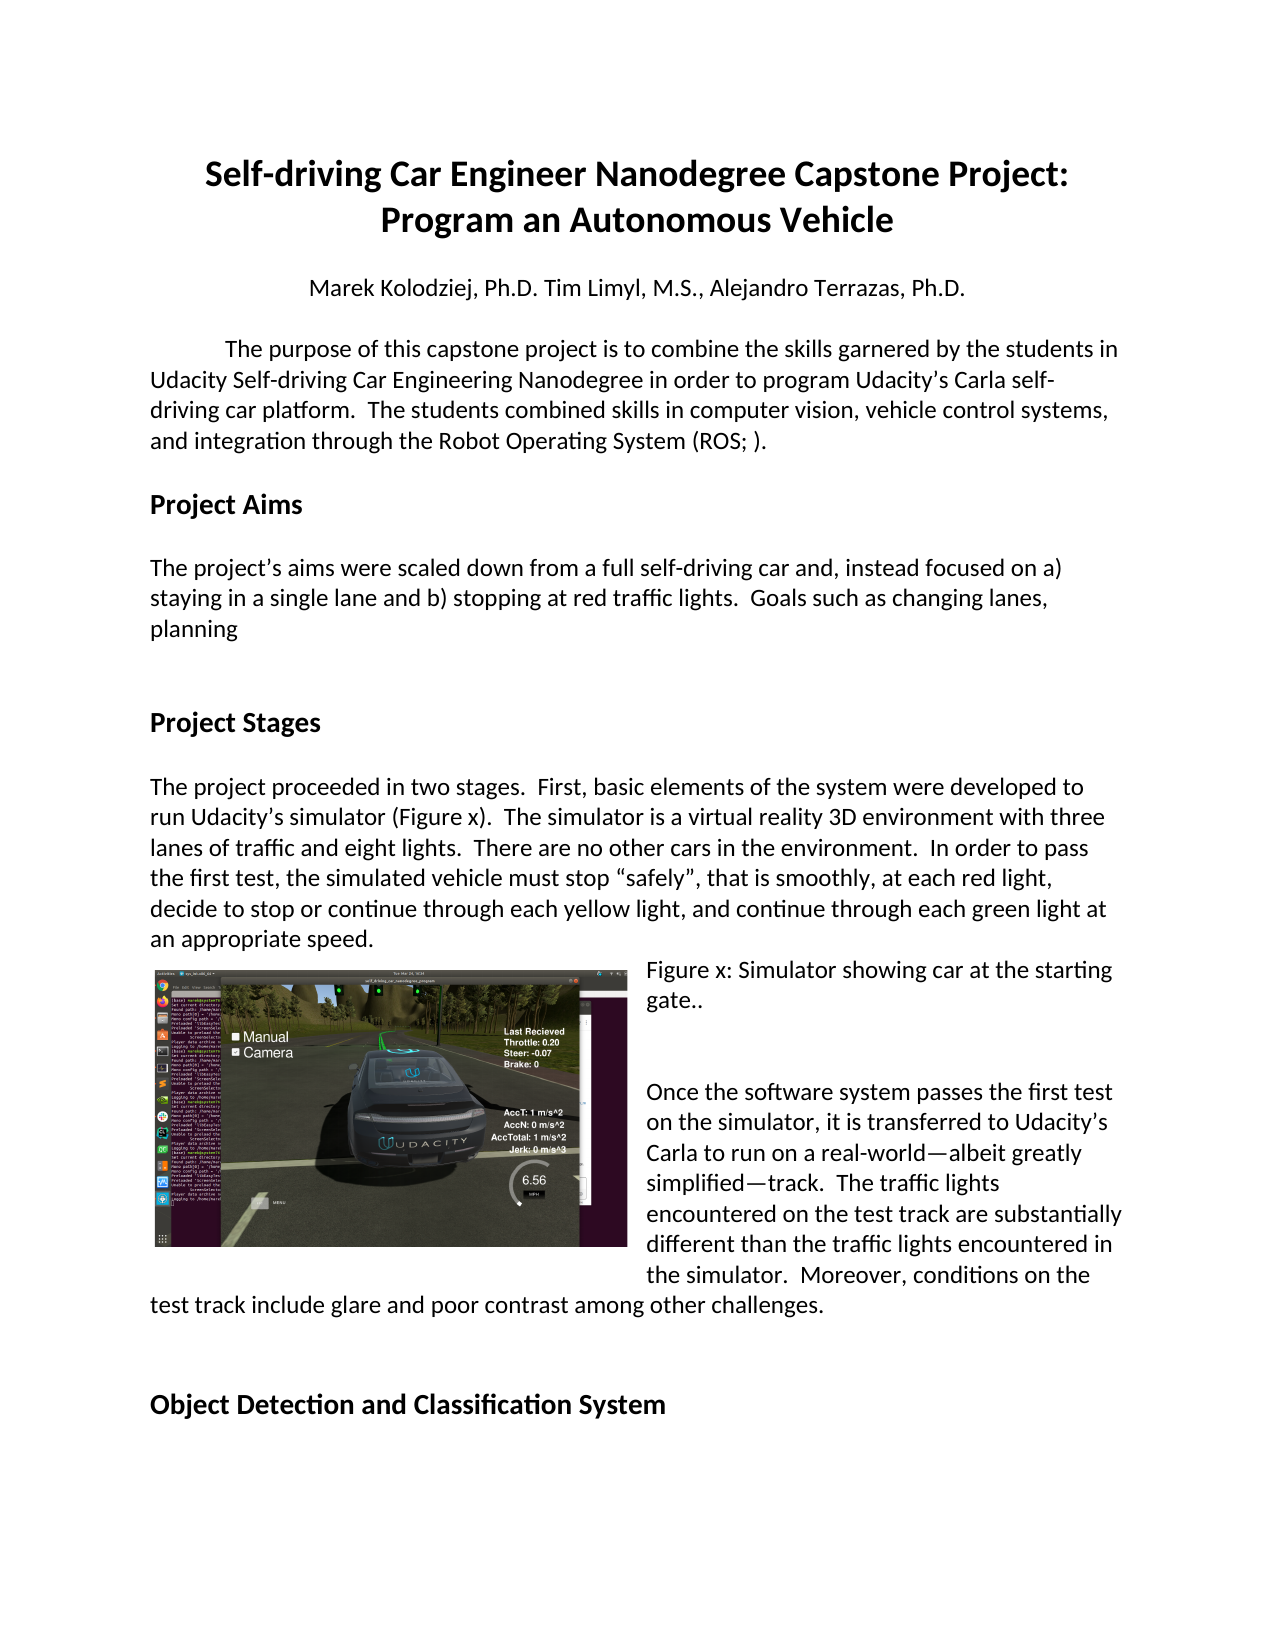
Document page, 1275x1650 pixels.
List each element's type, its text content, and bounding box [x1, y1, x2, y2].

text Figure x: Simulator showing car at the starting gate.. [150, 954, 1125, 1015]
text Once the software system passes the first test on the simulator, it is transferred to Udacity’s Carla to run on a real-world—albeit greatly simplified—track. The traffic lights encountered on the test track are substantially different than the traffic lights encountered in the simulator. Moreover, conditions on the test track include glare and poor contrast among other challenges. [150, 1076, 1125, 1320]
text Marek Kolodziej, Ph.D. Tim Limyl, M.S., Alejandro Terrazas, Ph.D. [150, 272, 1125, 303]
picture [154, 970, 628, 1247]
text The project proceeded in two stages. First, basic elements of the system were developed to run Udacity’s simulator (Figure x). The simulator is a virtual reality 3D environment with three lanes of traffic and eight lights. There are no other cars in the environment. In order to pass the first test, the simulated vehicle must stop “safely”, that is smoothly, at each red light, decide to stop or continue through each yellow light, and continue through each green light at an appropriate speed. [150, 771, 1125, 954]
text The purpose of this capstone project is to combine the skills garnered by the students in Udacity Self-driving Car Engineering Nanodegree in order to program Udacity’s Carla self-driving car platform. The students combined skills in computer vision, vehicle control systems, and integration through the Robot Operating System (ROS; ). [150, 333, 1125, 455]
text Object Detection and Classification System [150, 1386, 1125, 1422]
text Project Stages [150, 704, 1125, 740]
text Project Aims [150, 486, 1125, 521]
text Self-driving Car Engineer Nanodegree Capstone Project: Program an Autonomous Vehicle [150, 150, 1125, 242]
text The project’s aims were scaled down from a full self-driving car and, instead focused on a) staying in a single lane and b) stopping at red traffic lights. Goals such as changing lanes, planning [150, 552, 1125, 643]
